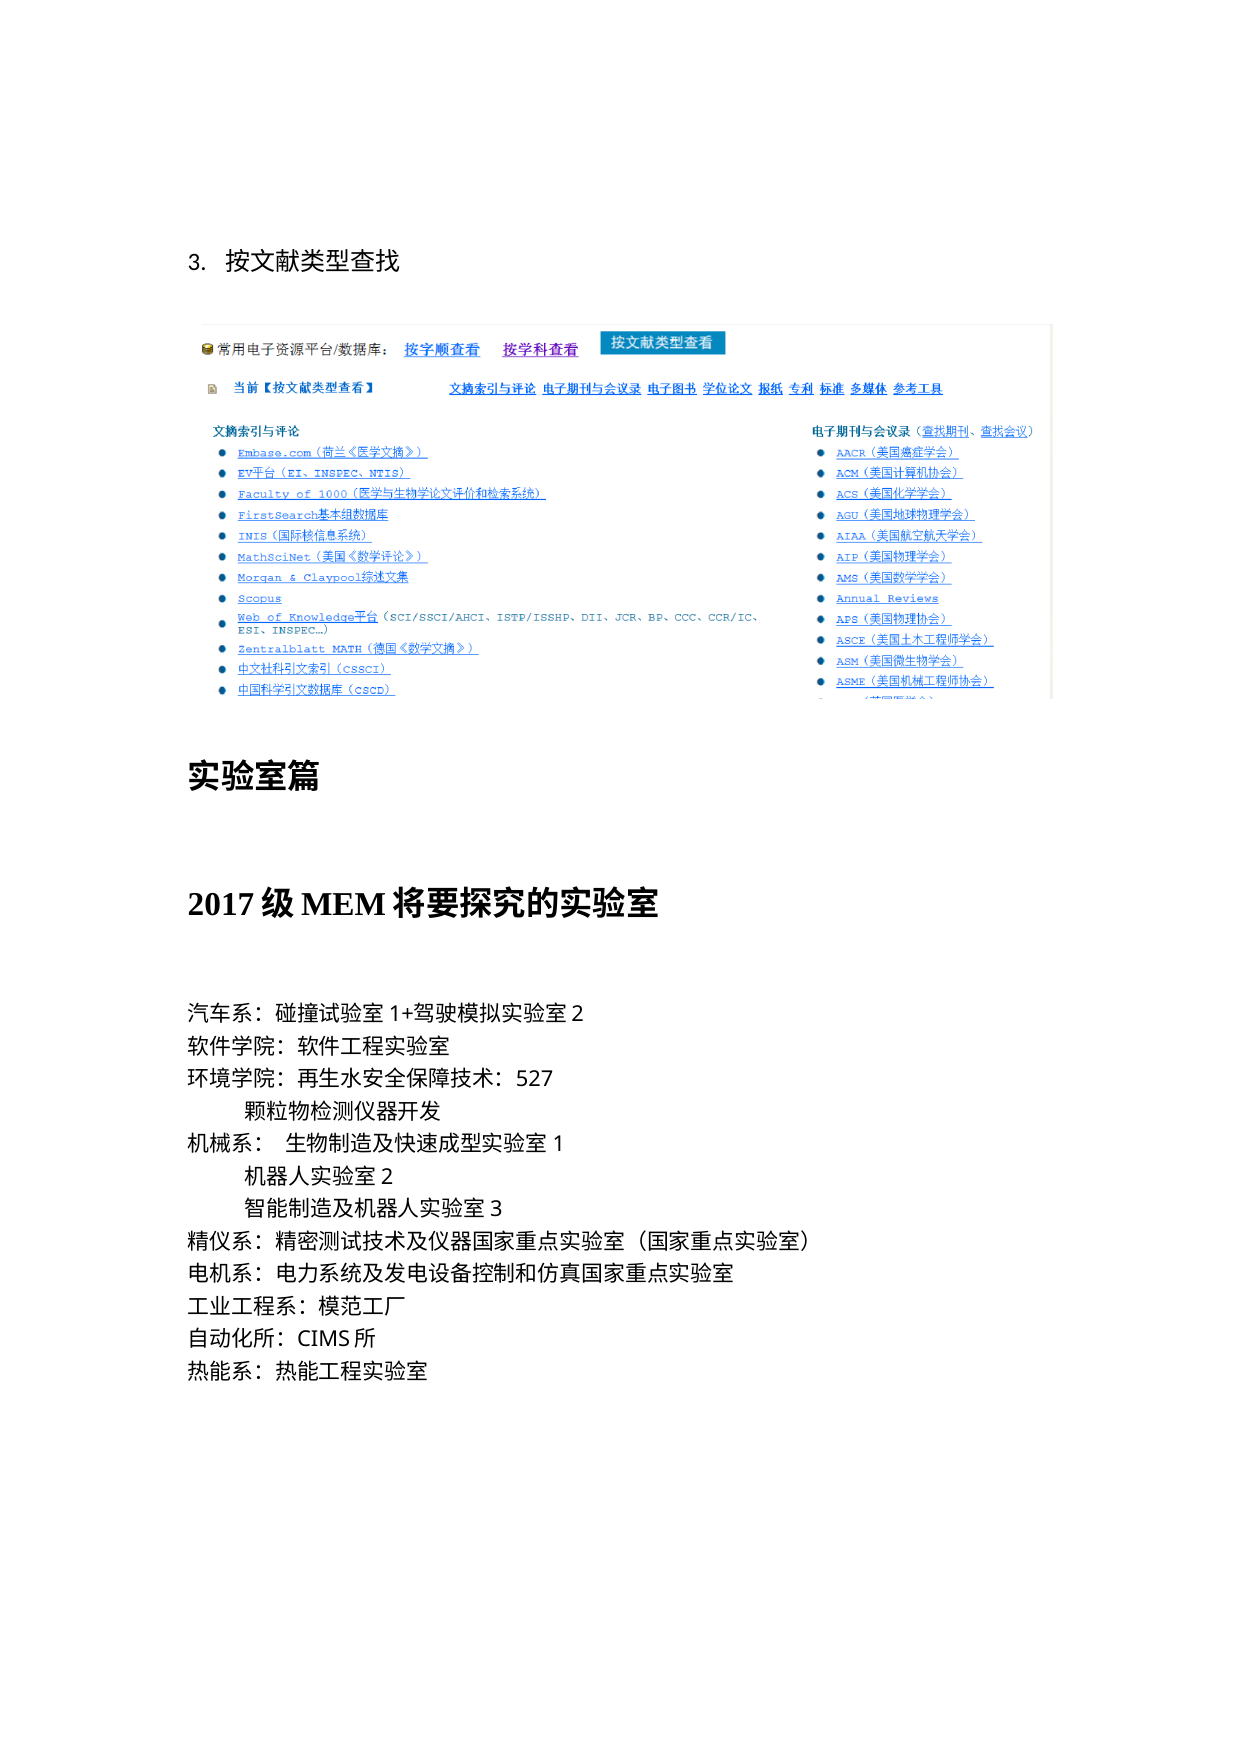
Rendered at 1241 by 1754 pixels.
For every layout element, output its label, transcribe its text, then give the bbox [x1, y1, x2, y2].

text 工业工程系：模范工厂 [187, 1288, 1053, 1321]
text 机器人实验室 2 [187, 1158, 1053, 1191]
text 精仪系：精密测试技术及仪器国家重点实验室（国家重点实验室） [187, 1223, 1053, 1256]
picture [187, 324, 1053, 699]
text 颗粒物检测仪器开发 [187, 1093, 1053, 1126]
text 机械系： 生物制造及快速成型实验室 1 [187, 1126, 1053, 1158]
text 软件学院：软件工程实验室 [187, 1028, 1053, 1061]
text 智能制造及机器人实验室 3 [187, 1191, 1053, 1223]
subtitle 实验室篇 [187, 742, 1053, 807]
text 自动化所：CIMS所 [187, 1321, 1053, 1353]
list 按文献类型查找 [187, 227, 1053, 292]
text 环境学院：再生水安全保障技术：527 [187, 1061, 1053, 1093]
text 电机系：电力系统及发电设备控制和仿真国家重点实验室 [187, 1256, 1053, 1288]
text 热能系：热能工程实验室 [187, 1353, 1053, 1386]
subtitle 2017级MEM将要探究的实验室 [187, 869, 1053, 934]
text 汽车系：碰撞试验室1+驾驶模拟实验室2 [187, 996, 1053, 1028]
